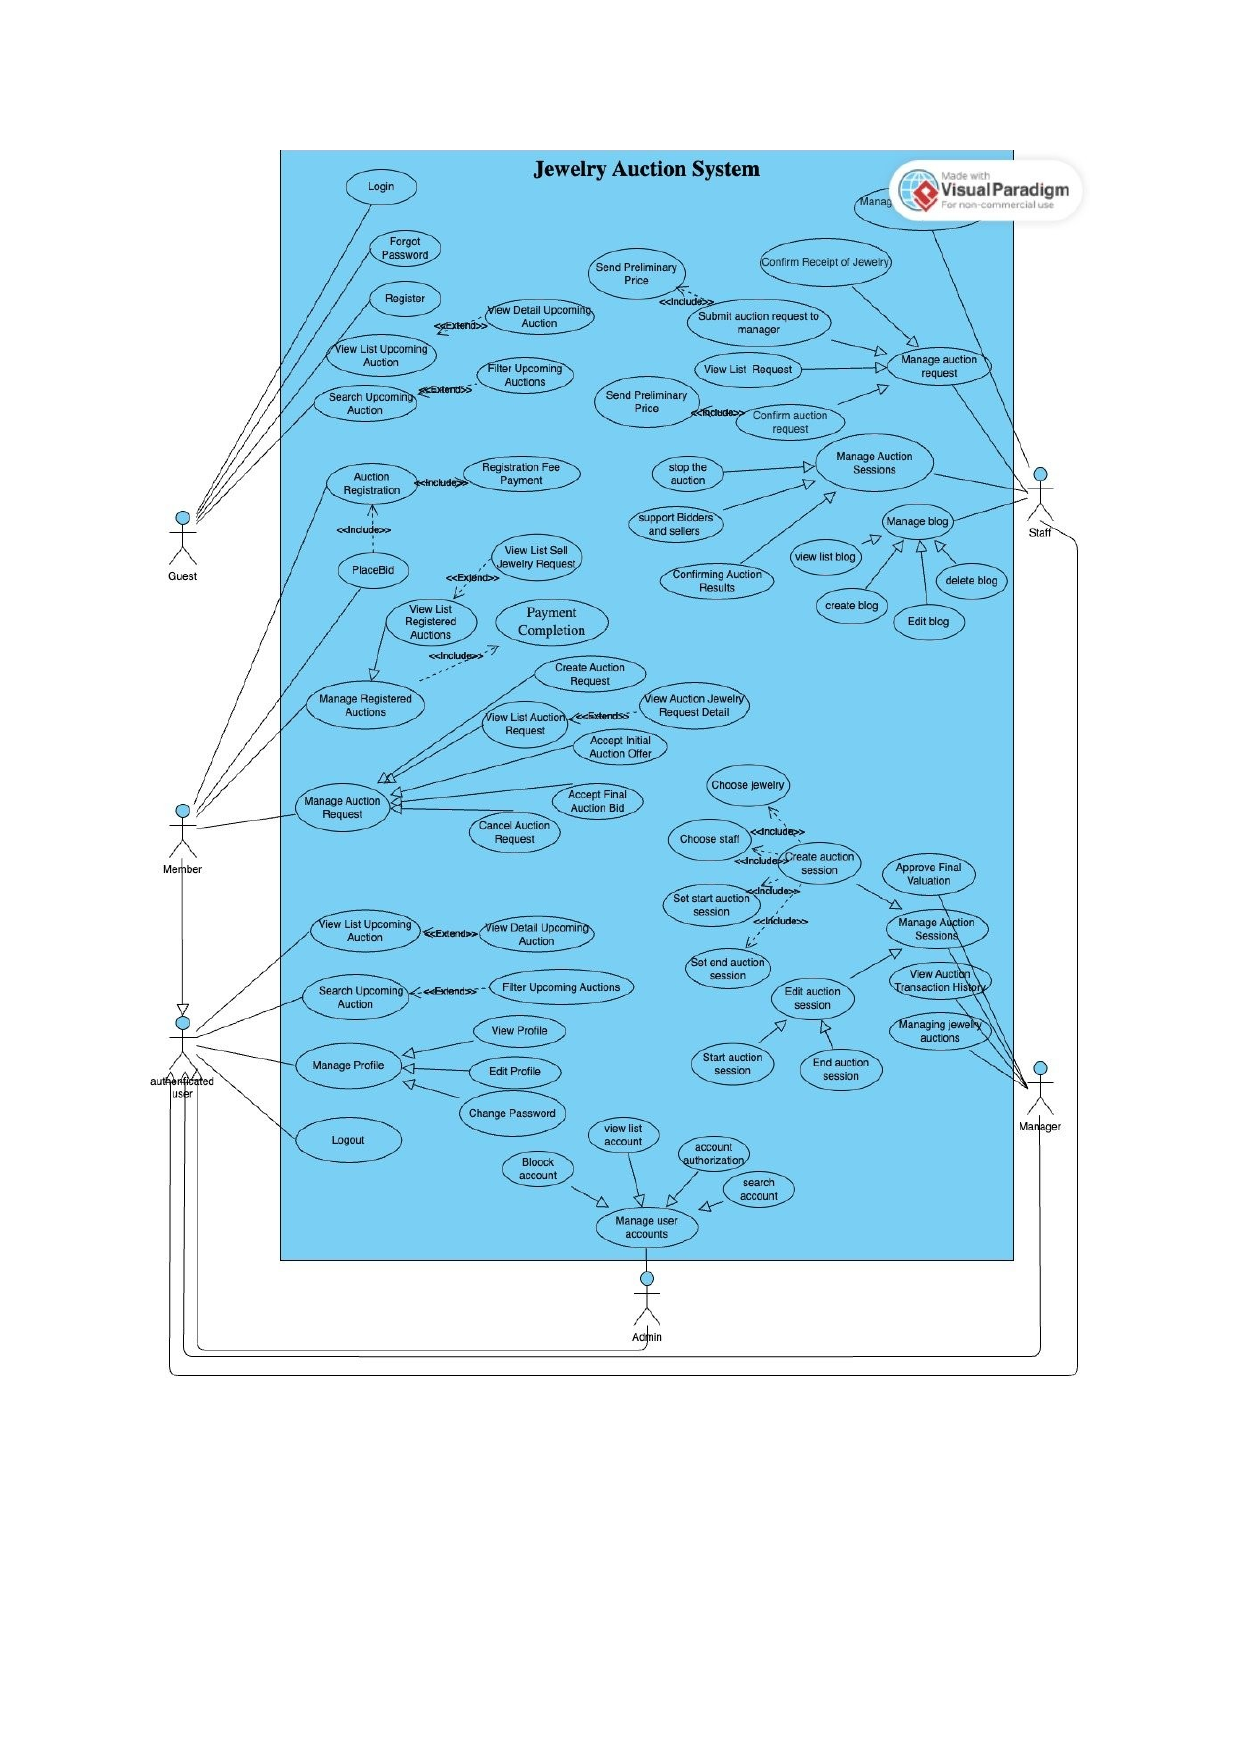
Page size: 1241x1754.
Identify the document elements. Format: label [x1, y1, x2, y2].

picture [150, 150, 1091, 1390]
